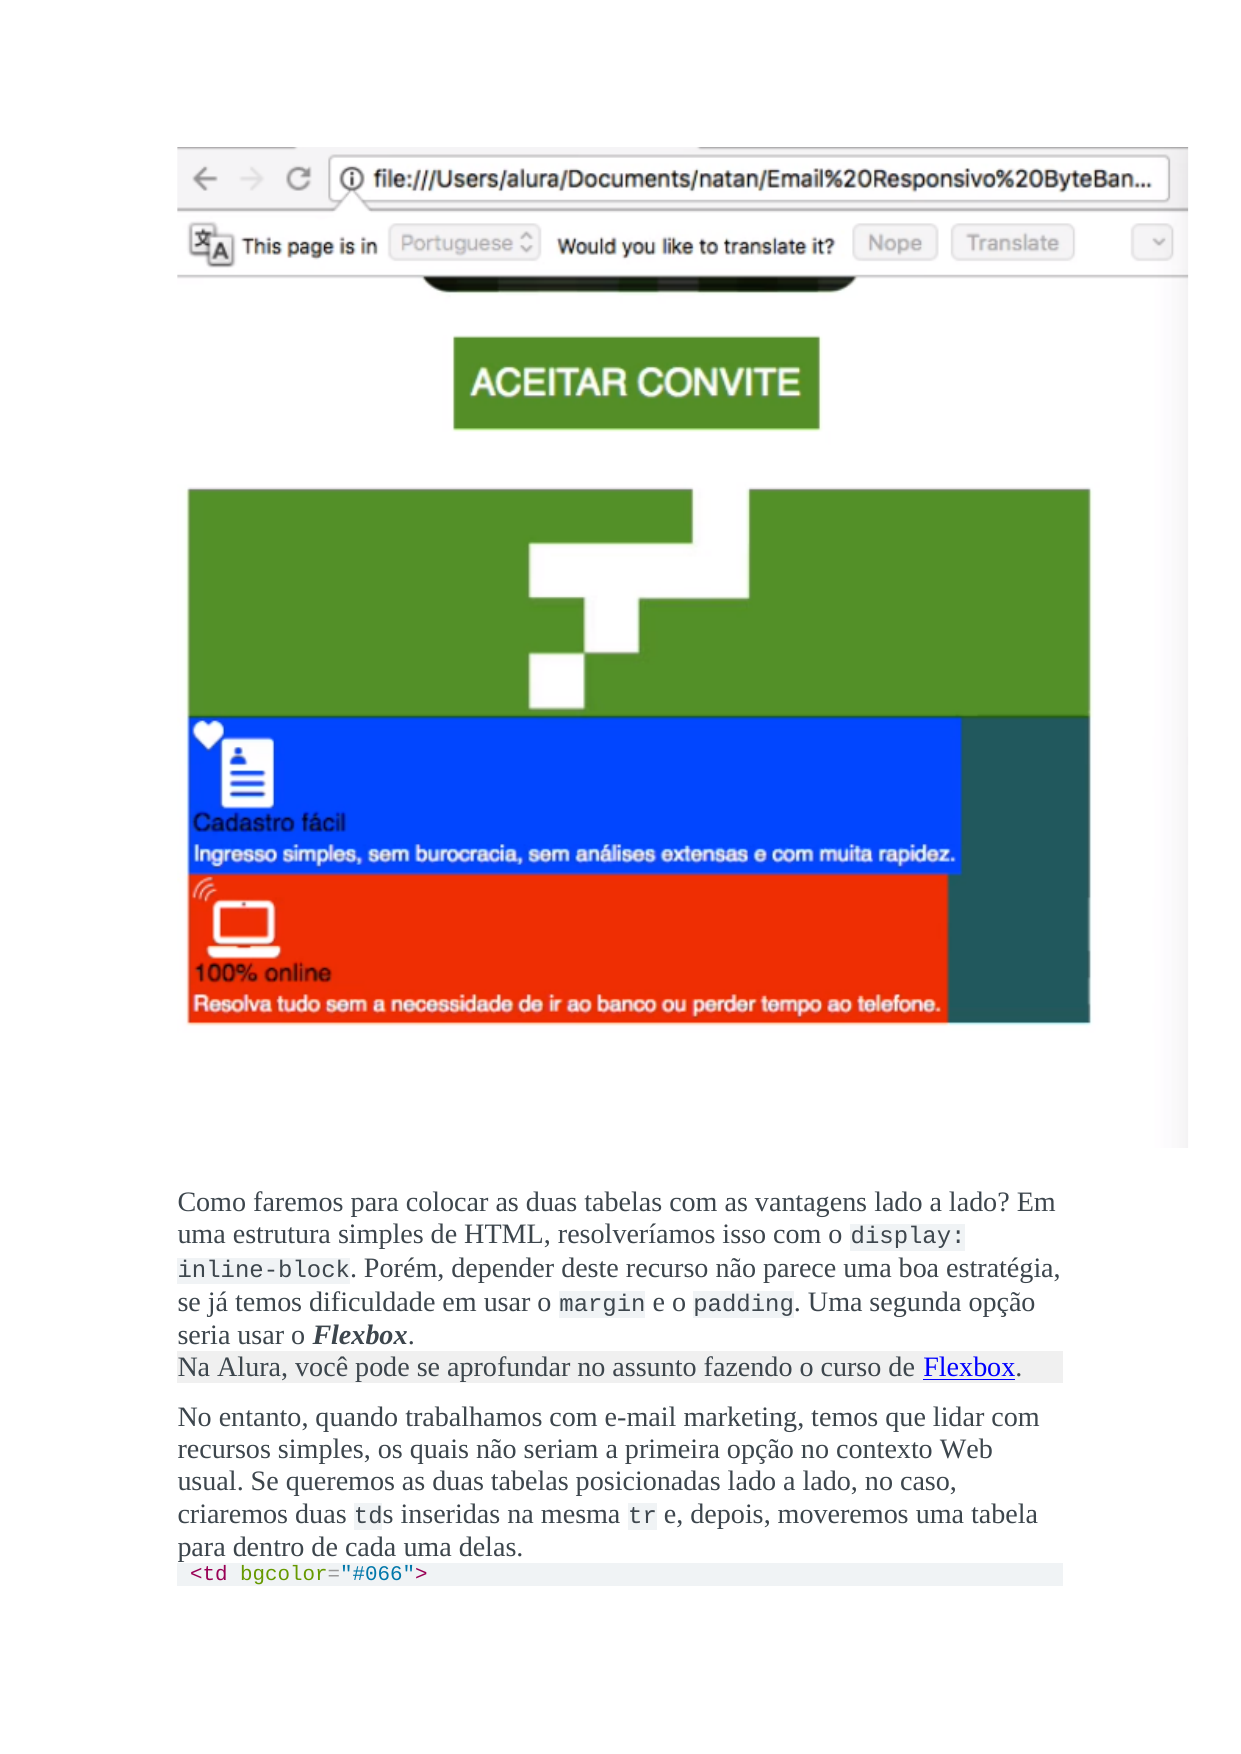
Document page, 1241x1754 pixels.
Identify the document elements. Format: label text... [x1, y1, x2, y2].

text Como faremos para colocar as duas tabelas com as vantagens lado a lado? Em uma estrutura simples de HTML, resolveríamos isso com o display: inline-block. Porém, depender deste recurso não parece uma boa estratégia, se já temos dificuldade em usar o margin e o padding. Uma segunda opção seria usar o Flexbox. [177, 1185, 1063, 1351]
text <td bgcolor="#066"> [177, 1563, 1063, 1586]
text No entanto, quando trabalhamos com e-mail marketing, temos que lidar com recursos simples, os quais não seriam a primeira opção no contexto Web usual. Se queremos as duas tabelas posicionadas lado a lado, no caso, criaremos duas tds inseridas na mesma tr e, depois, moveremos uma tabela para dentro de cada uma delas. [177, 1399, 1063, 1563]
picture [177, 147, 1189, 1148]
text Na Alura, você pode se aprofundar no assunto fazendo o curso de Flexbox. [177, 1351, 1063, 1383]
